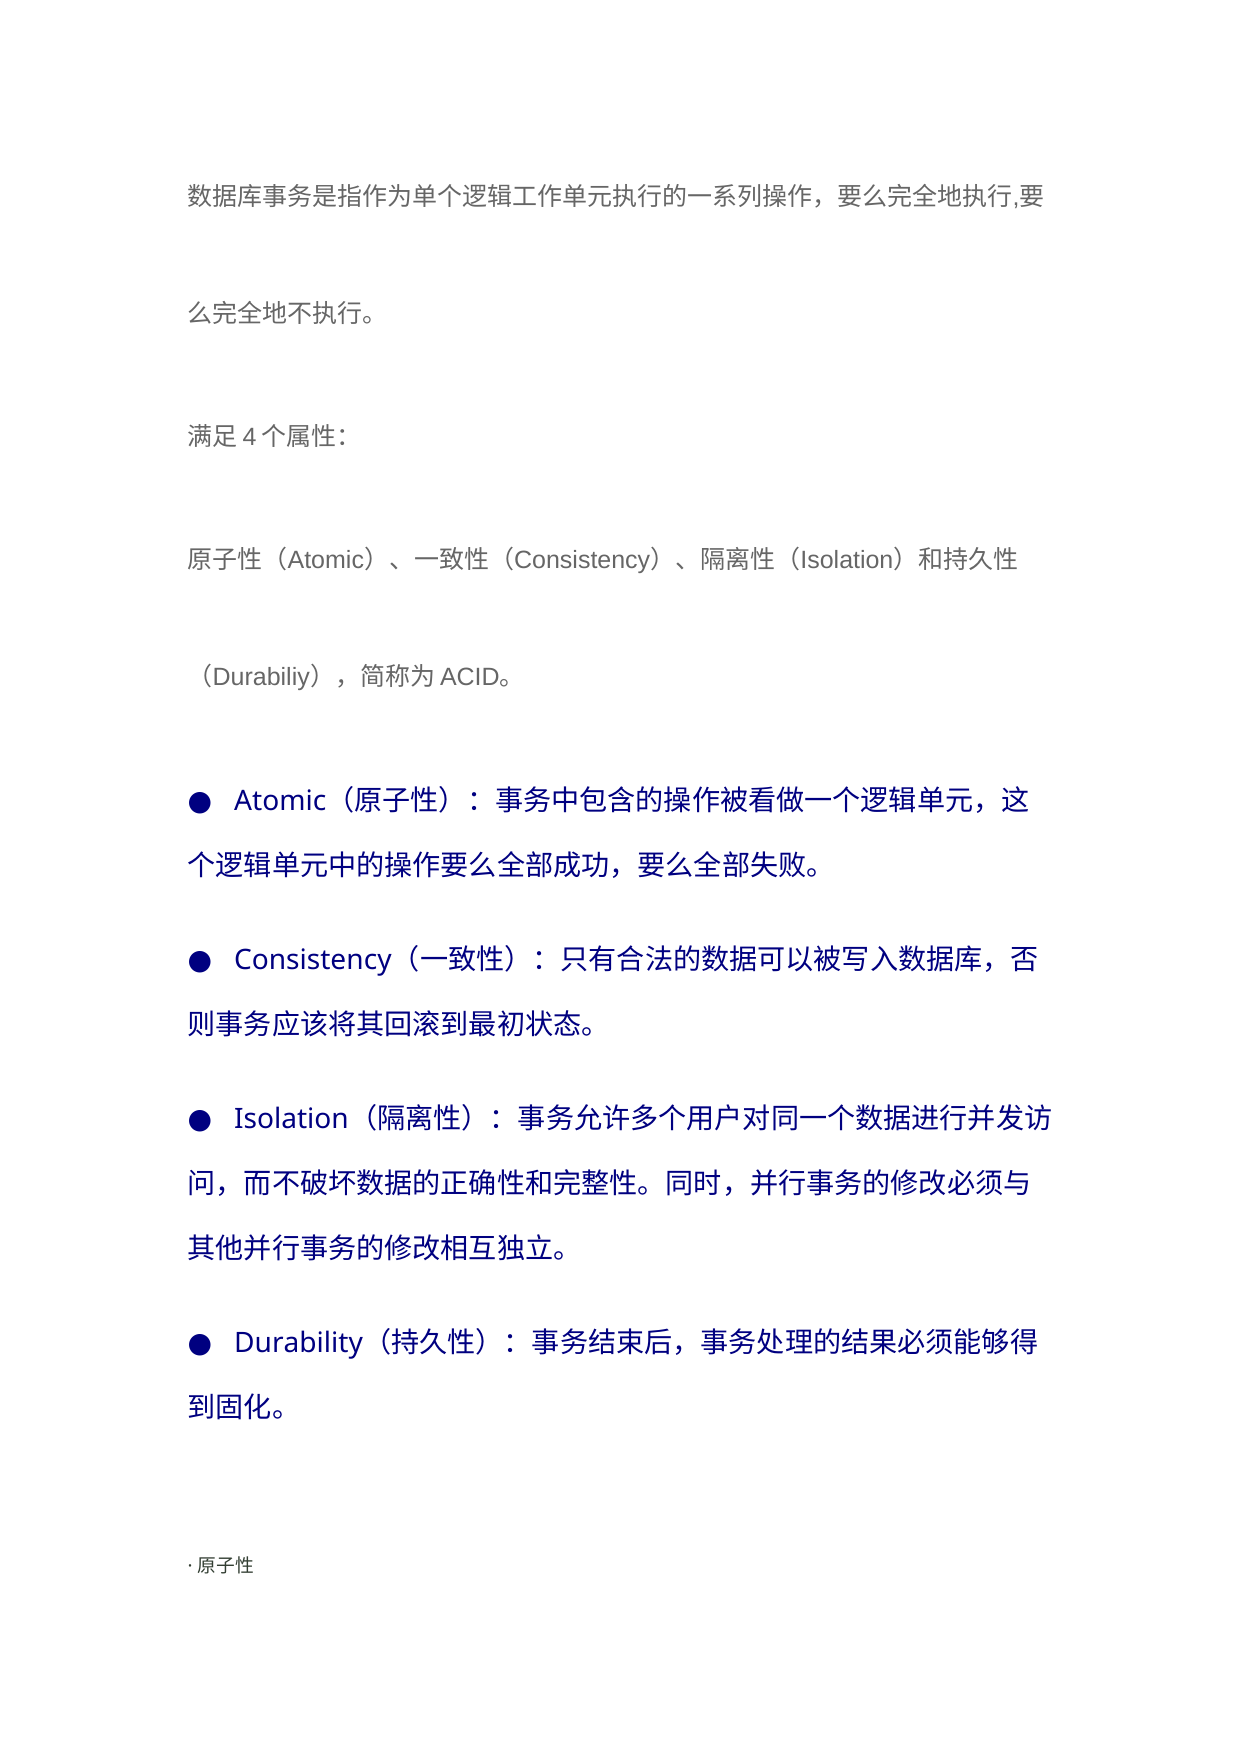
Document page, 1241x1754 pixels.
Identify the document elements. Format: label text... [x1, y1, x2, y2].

text ● Atomic（原子性）：事务中包含的操作被看做一个逻辑单元，这个逻辑单元中的操作要么全部成功，要么全部失败。 [187, 765, 1053, 895]
text 原子性（Atomic）、一致性（Consistency）、隔离性（Isolation）和持久性（Durabiliy），简称为ACID。 [187, 525, 1053, 707]
text ● Durability（持久性）：事务结束后，事务处理的结果必须能够得到固化。 [187, 1308, 1053, 1438]
text ● Consistency（一致性）：只有合法的数据可以被写入数据库，否则事务应该将其回滚到最初状态。 [187, 924, 1053, 1054]
text 满足4个属性： [187, 402, 1053, 467]
text ● Isolation（隔离性）：事务允许多个用户对同一个数据进行并发访问，而不破坏数据的正确性和完整性。同时，并行事务的修改必须与其他并行事务的修改相互独立。 [187, 1084, 1053, 1279]
text 数据库事务是指作为单个逻辑工作单元执行的一系列操作，要么完全地执行,要么完全地不执行。 [187, 162, 1053, 344]
text · 原子性 [187, 1548, 1053, 1580]
